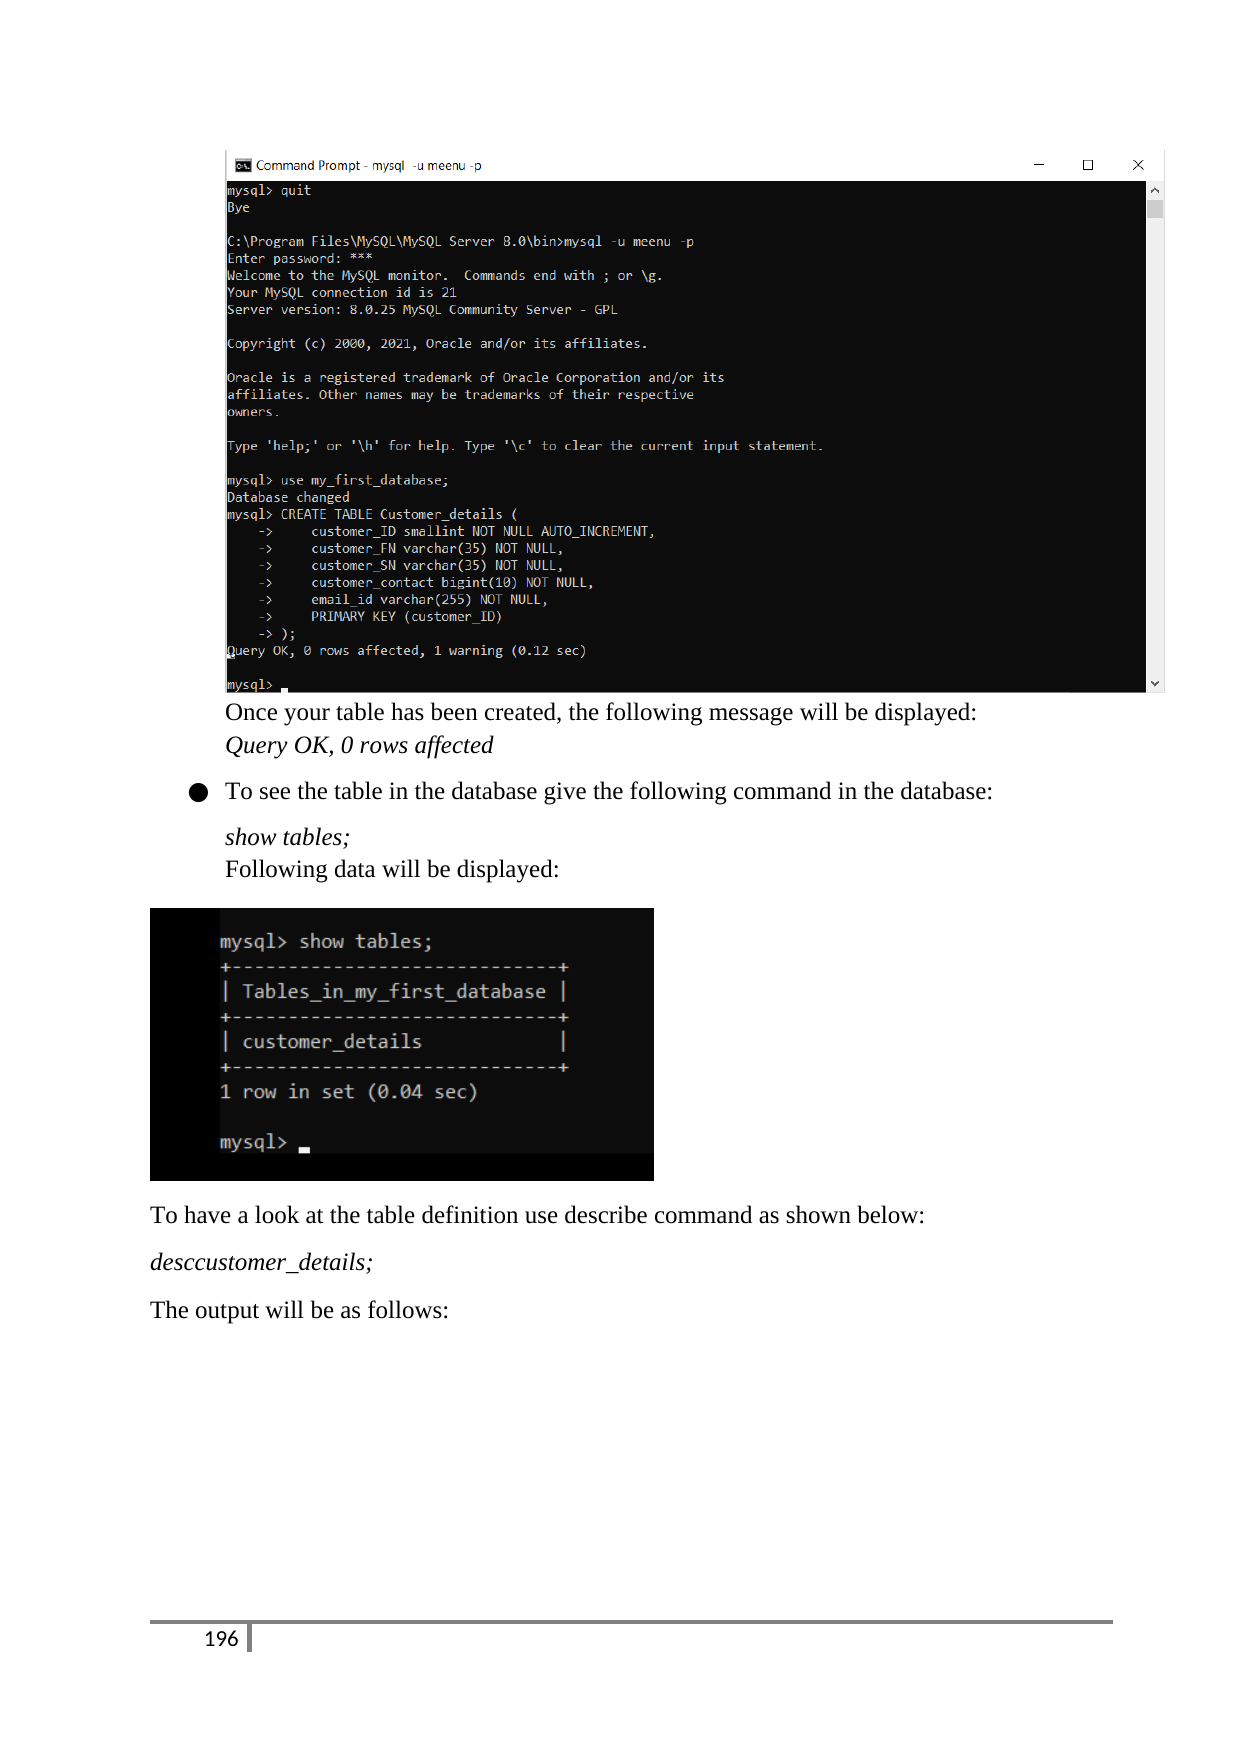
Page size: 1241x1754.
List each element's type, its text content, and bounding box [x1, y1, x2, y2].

text The output will be as follows: [150, 1295, 1090, 1324]
text show tables; [225, 822, 1090, 850]
picture [150, 908, 654, 1181]
text Once your table has been created, the following message will be displayed: [225, 697, 1090, 725]
list To see the table in the database give the following command in the database: [187, 763, 1090, 814]
text Following data will be displayed: [225, 854, 1090, 883]
text Query OK, 0 rows affected [225, 730, 1090, 758]
picture [225, 150, 1165, 693]
text desccustomer_details; [150, 1247, 1090, 1276]
text To have a look at the table definition use describe command as shown below: [150, 1200, 1090, 1228]
